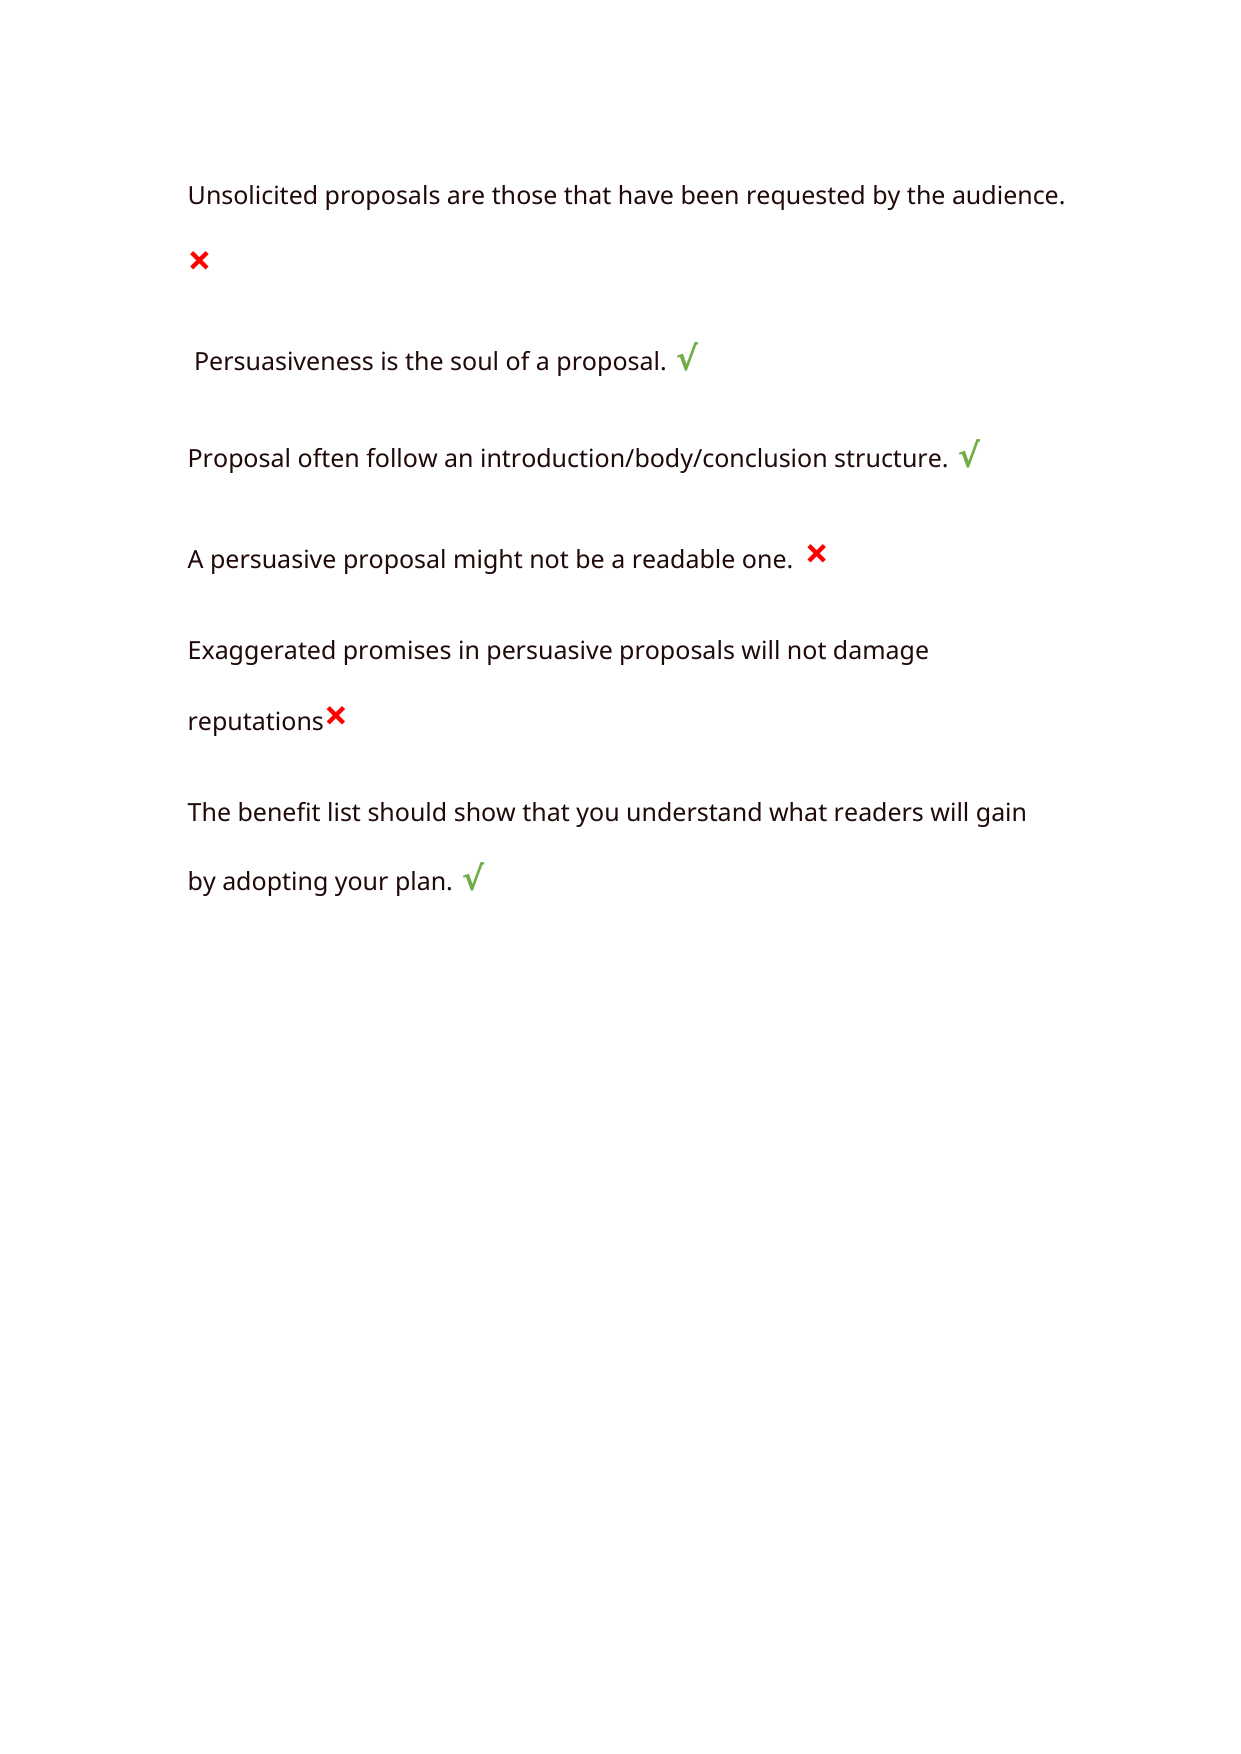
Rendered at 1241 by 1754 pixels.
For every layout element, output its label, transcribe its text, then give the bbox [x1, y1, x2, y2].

text Proposal often follow an introduction/body/conclusion structure. √ [187, 422, 1053, 487]
text The benefit list should show that you understand what readers will gain by adopting your plan. √ [187, 779, 1053, 909]
text Unsolicited proposals are those that have been requested by the audience. × [187, 162, 1073, 292]
text A persuasive proposal might not be a readable one. × [187, 519, 1053, 584]
text Exaggerated promises in persuasive proposals will not damage reputations× [187, 617, 1053, 747]
text Persuasiveness is the soul of a proposal. √ [187, 324, 1053, 389]
